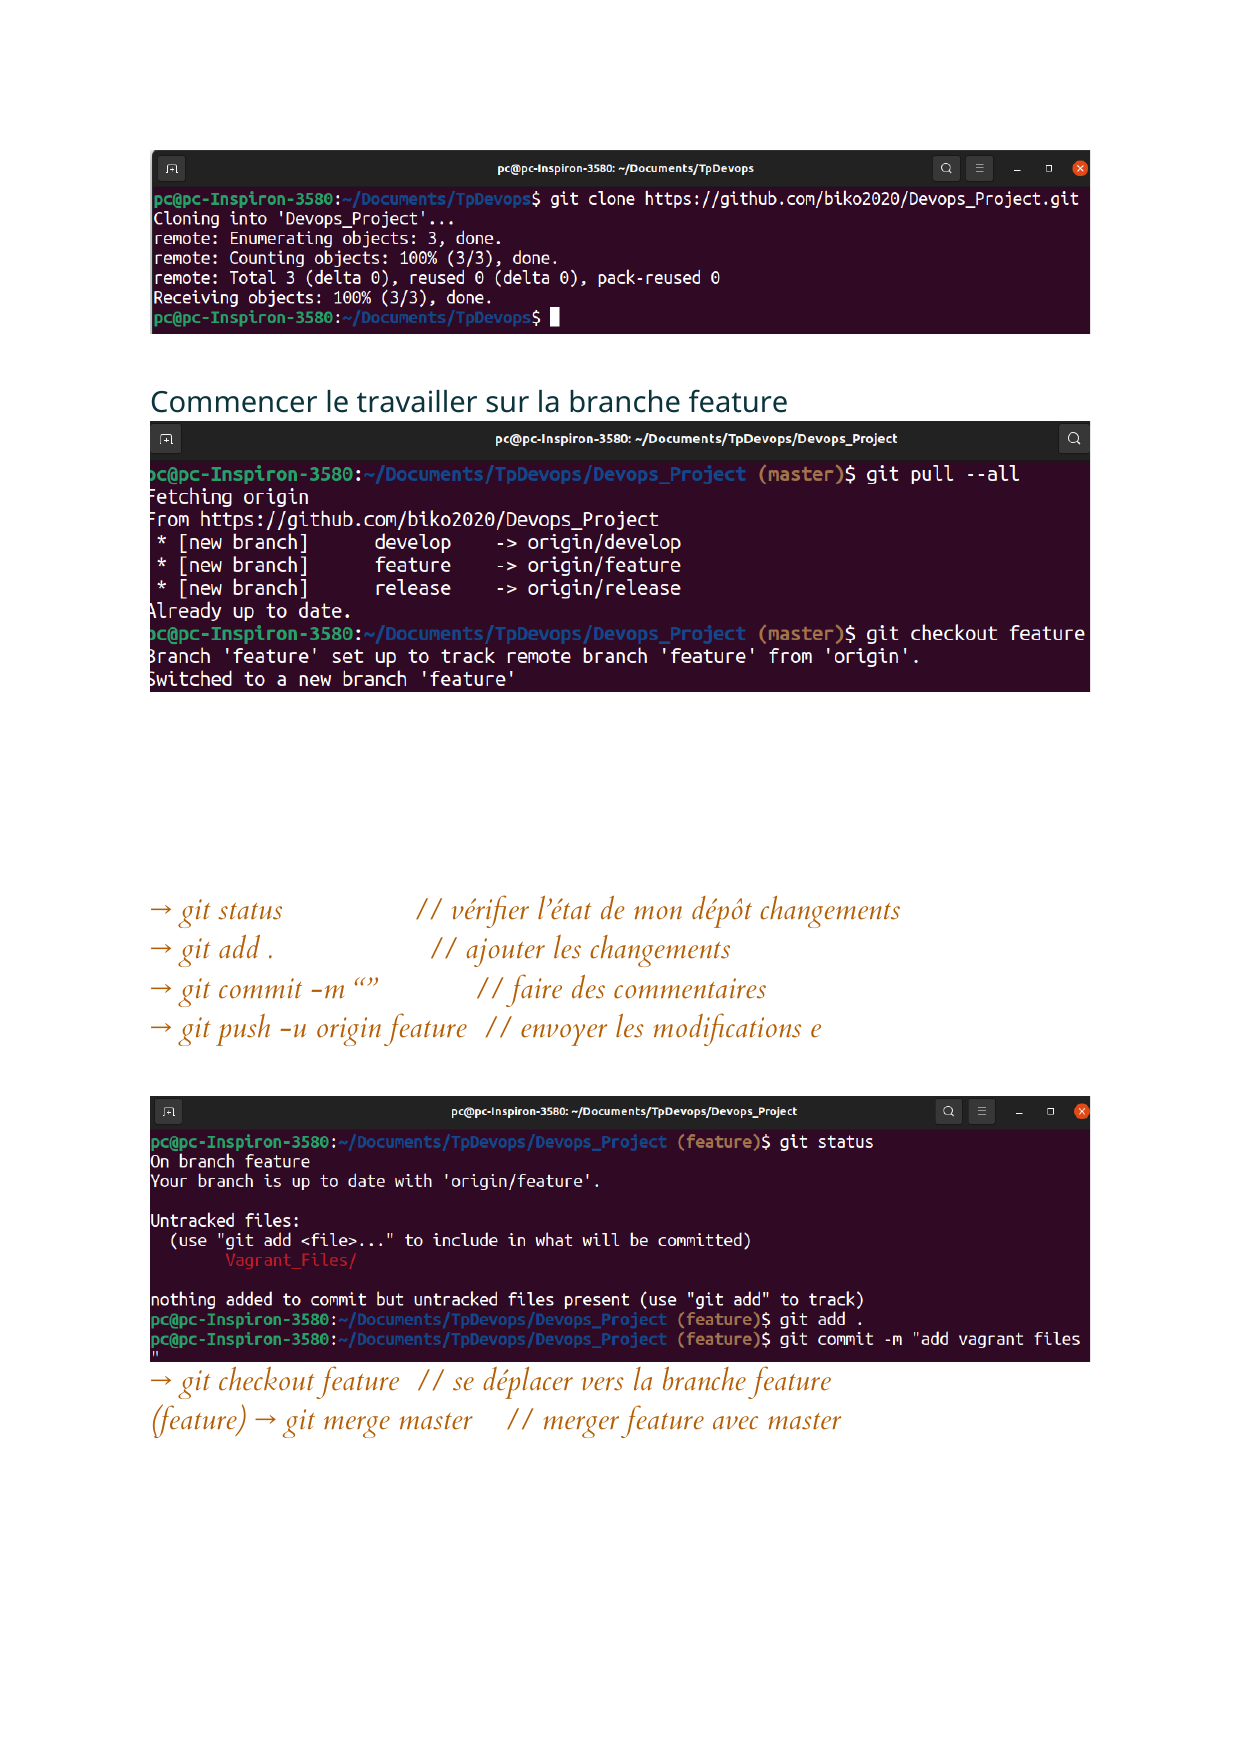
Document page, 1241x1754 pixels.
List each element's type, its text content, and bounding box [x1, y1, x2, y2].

text → git checkout feature // se déplacer vers la branche feature [150, 1362, 1090, 1401]
text → git commit -m “” // faire des commentaires [150, 969, 1090, 1009]
text Commencer le travailler sur la branche feature [150, 382, 1090, 421]
text → git push -u origin feature // envoyer les modifications e [150, 1009, 1090, 1048]
picture [150, 421, 1091, 692]
text → git add . // ajouter les changements [150, 930, 1090, 969]
text (feature) → git merge master // merger feature avec master [150, 1401, 1090, 1440]
text → git status // vérifier l’état de mon dépôt changements [150, 891, 1090, 930]
picture [150, 1096, 1091, 1362]
picture [150, 150, 1091, 334]
